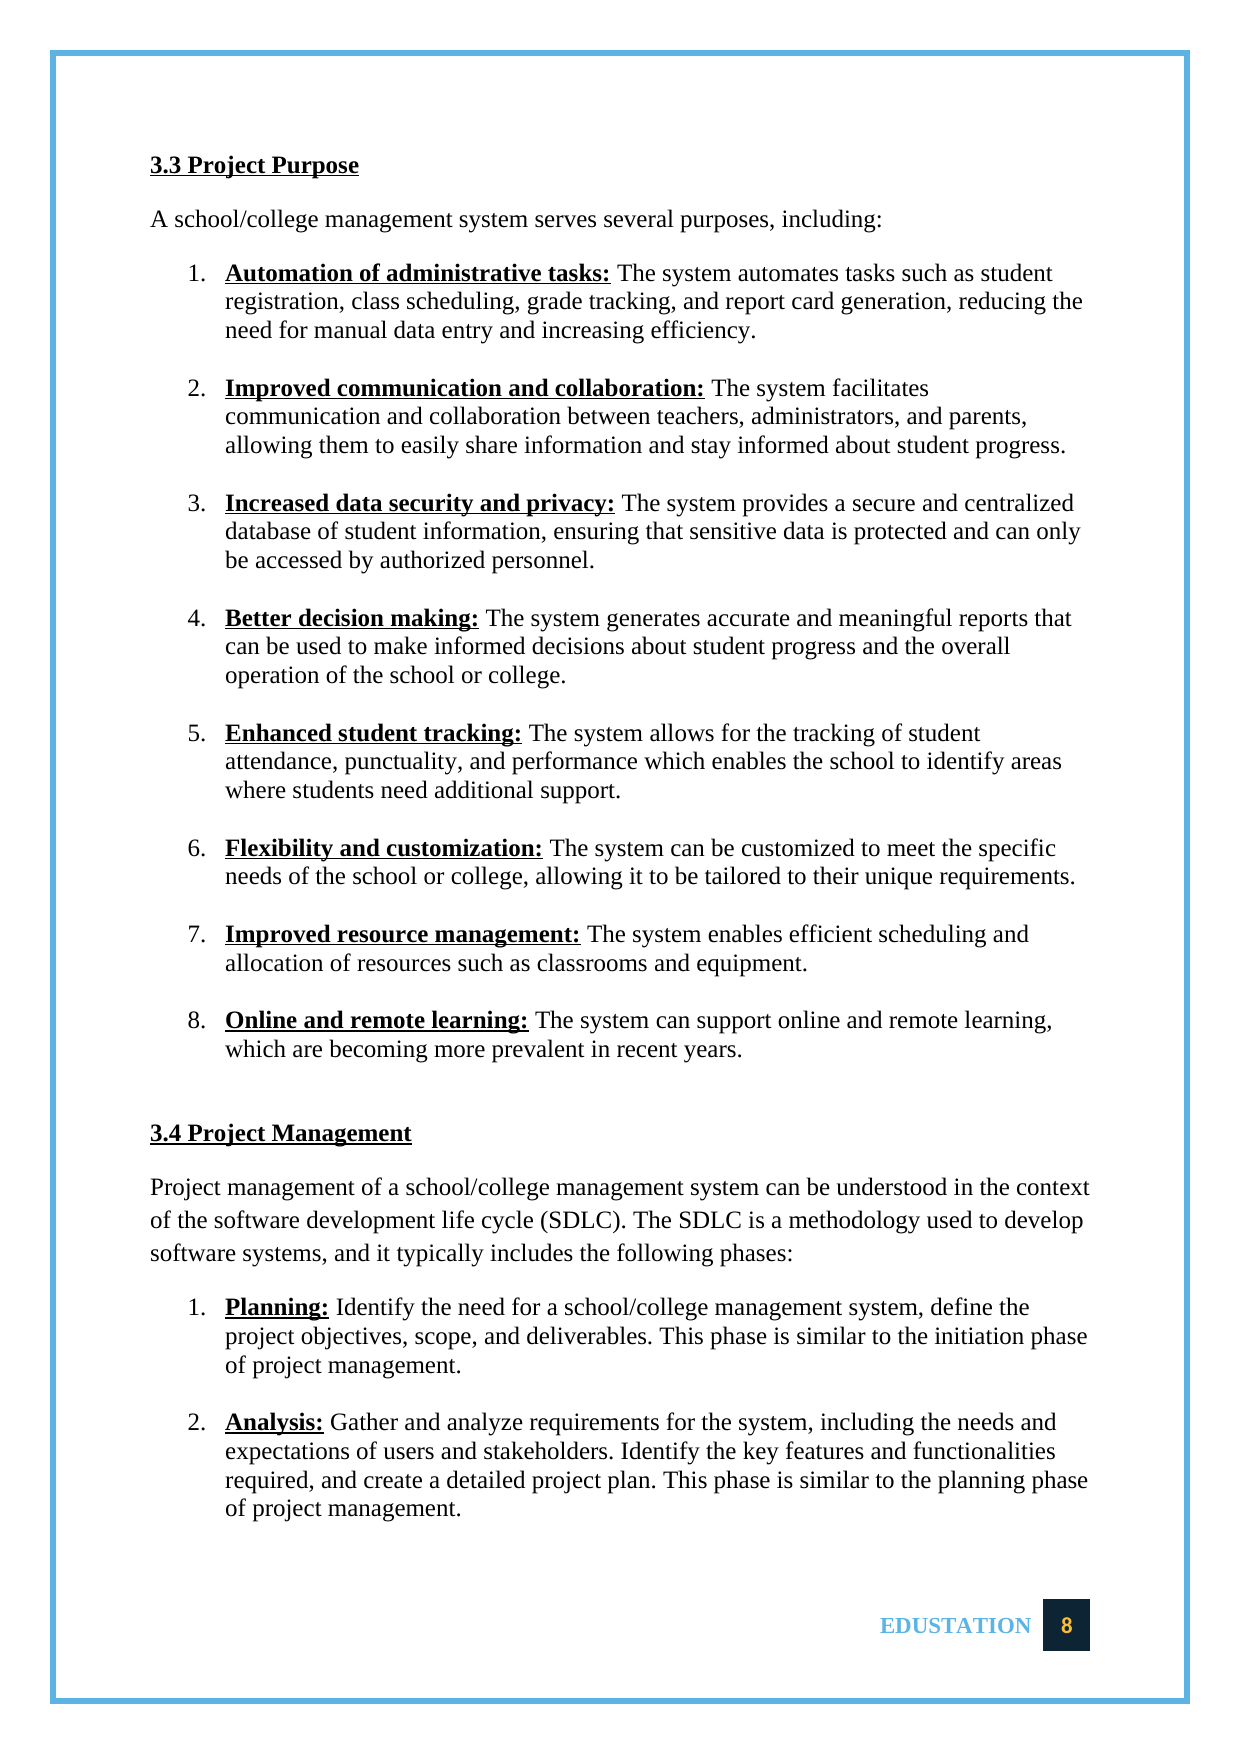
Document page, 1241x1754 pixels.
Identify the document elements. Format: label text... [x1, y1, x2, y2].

list Online and remote learning: The system can support online and remote learning, which are becoming more prevalent in recent years. [187, 1005, 1090, 1063]
list Flexibility and customization: The system can be customized to meet the specific needs of the school or college, allowing it to be tailored to their unique requirements. [187, 833, 1090, 890]
list Improved communication and collaboration: The system facilitates communication and collaboration between teachers, administrators, and parents, allowing them to easily share information and stay informed about student progress. [187, 373, 1090, 459]
text 3.3 Project Purpose [150, 150, 1090, 179]
list Automation of administrative tasks: The system automates tasks such as student registration, class scheduling, grade tracking, and report card generation, reducing the need for manual data entry and increasing efficiency. [187, 258, 1090, 344]
text 3.4 Project Management [150, 1118, 1090, 1147]
list Analysis: Gather and analyze requirements for the system, including the needs and expectations of users and stakeholders. Identify the key features and functionalities required, and create a detailed project plan. This phase is similar to the planning phase of project management. [187, 1407, 1090, 1522]
text Project management of a school/college management system can be understood in the context of the software development life cycle (SDLC). The SDLC is a methodology used to develop software systems, and it typically includes the following phases: [150, 1172, 1090, 1267]
list Improved resource management: The system enables efficient scheduling and allocation of resources such as classrooms and equipment. [187, 919, 1090, 976]
list Increased data security and privacy: The system provides a secure and centralized database of student information, ensuring that sensitive data is protected and can only be accessed by authorized personnel. [187, 488, 1090, 574]
text A school/college management system serves several purposes, including: [150, 204, 1090, 233]
list Enhanced student tracking: The system allows for the tracking of student attendance, punctuality, and performance which enables the school to identify areas where students need additional support. [187, 718, 1090, 804]
list Better decision making: The system generates accurate and meaningful reports that can be used to make informed decisions about student progress and the overall operation of the school or college. [187, 603, 1090, 689]
list Planning: Identify the need for a school/college management system, define the project objectives, scope, and deliverables. This phase is similar to the initiation phase of project management. [187, 1292, 1090, 1378]
